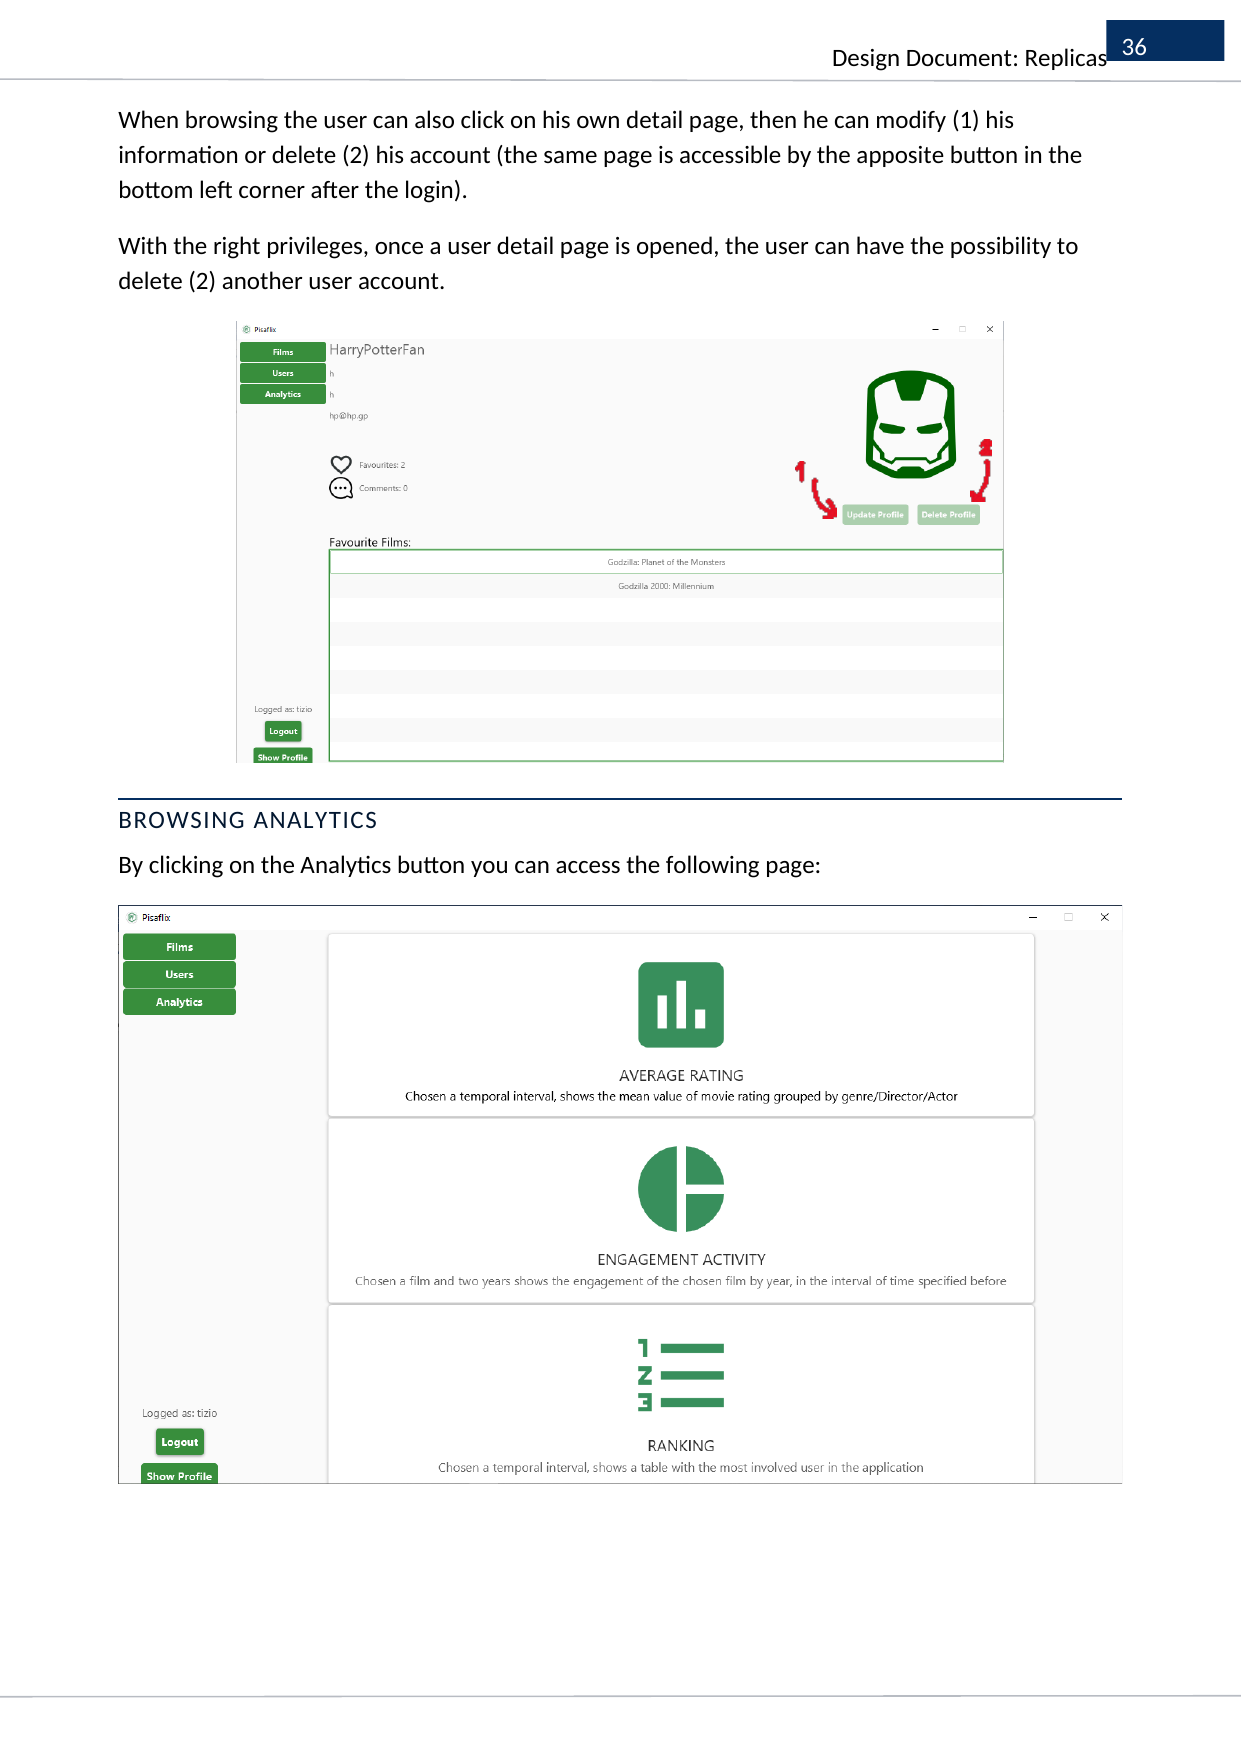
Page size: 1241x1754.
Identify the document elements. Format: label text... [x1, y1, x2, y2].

picture [118, 905, 1123, 1484]
text By clicking on the Analytics button you can access the following page: [118, 849, 1122, 880]
text When browsing the user can also click on his own detail page, then he can modify (1) his information or delete (2) his account (the same page is accessible by the apposite button in the bottom left corner after the login). [118, 104, 1122, 205]
subtitle Browsing analytics [118, 800, 1122, 834]
text With the right privileges, once a user detail page is opened, the user can have the possibility to delete (2) another user account. [118, 230, 1122, 296]
picture [236, 321, 1004, 763]
